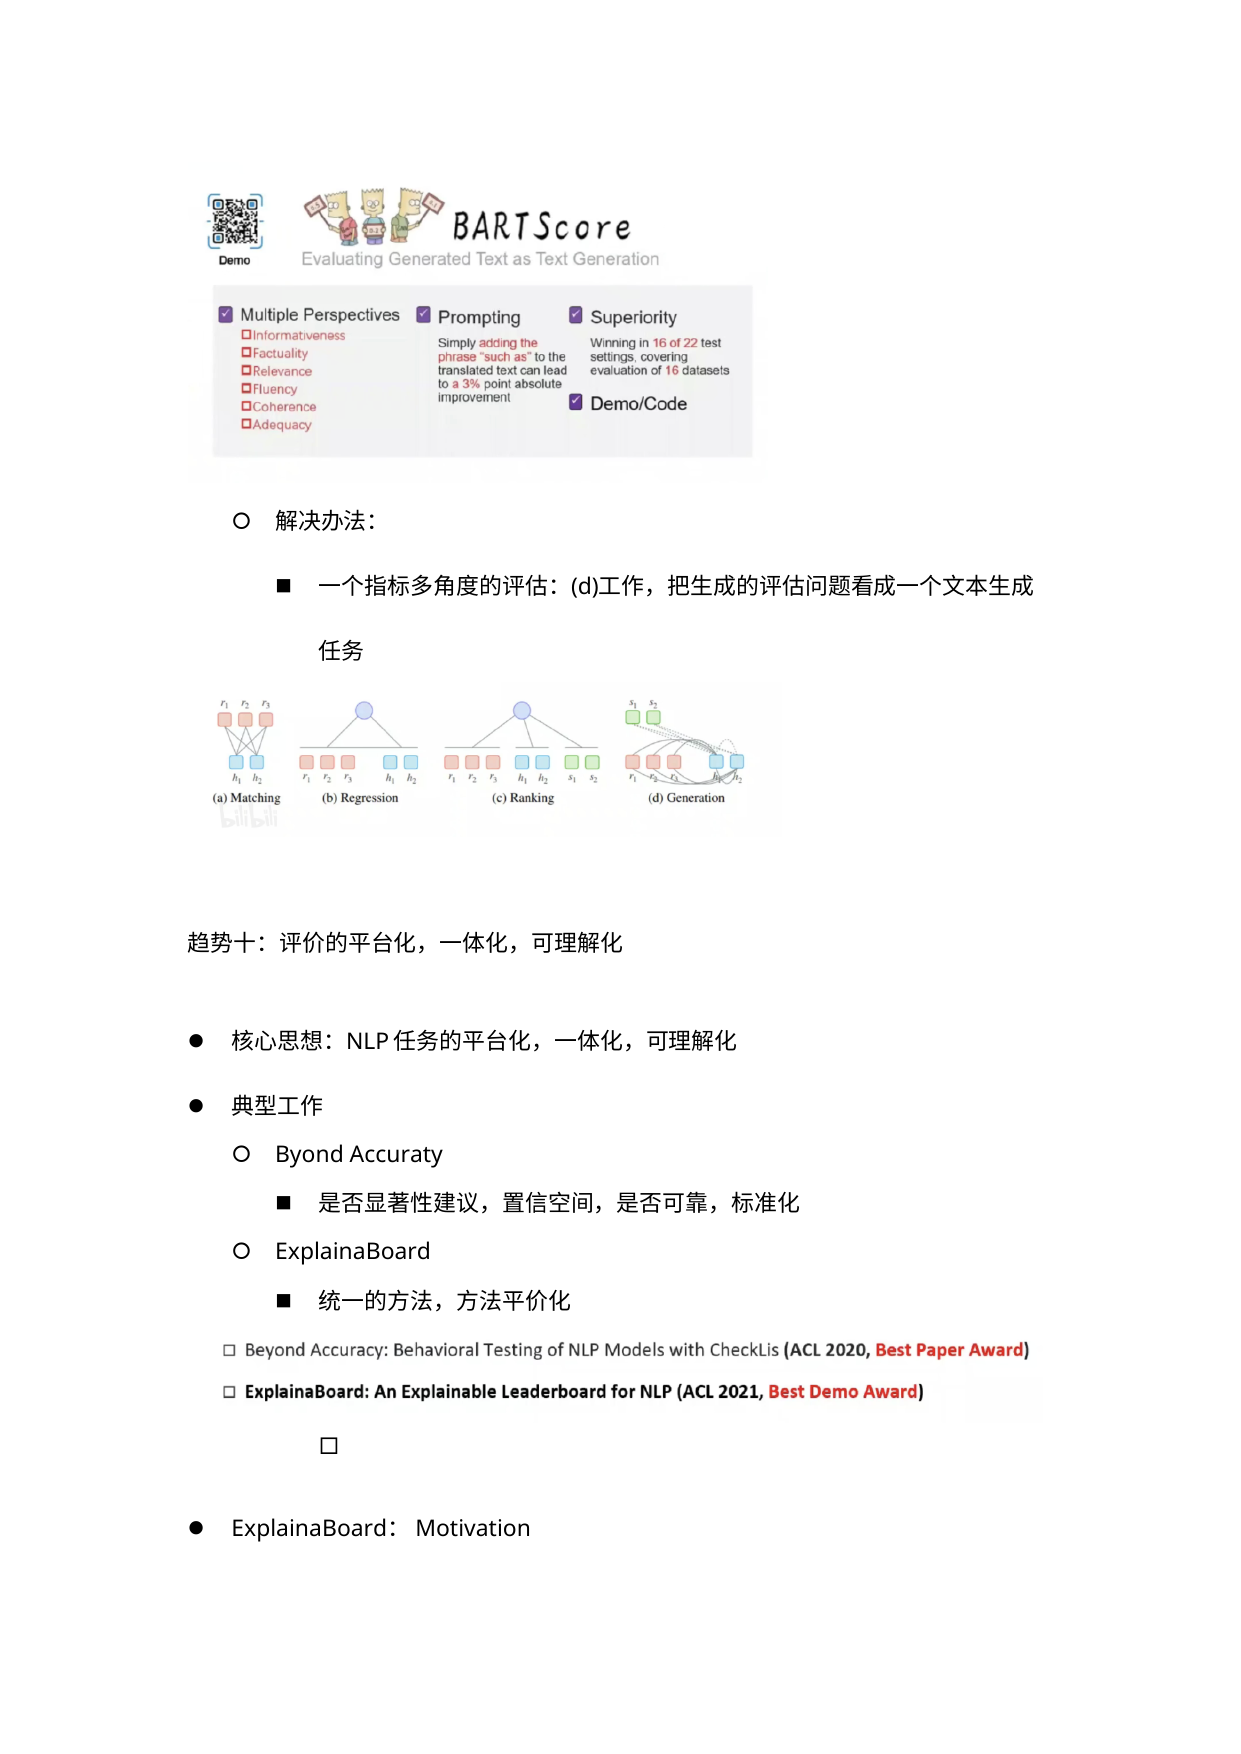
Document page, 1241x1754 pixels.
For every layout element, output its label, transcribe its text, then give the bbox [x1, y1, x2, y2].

picture [187, 682, 783, 837]
list 解决办法： [231, 487, 1053, 552]
list 统一的方法，方法平价化 [275, 1267, 1053, 1332]
list Byond Accuraty [231, 1137, 1053, 1169]
list 是否显著性建议，置信空间，是否可靠，标准化 [275, 1169, 1053, 1234]
picture [187, 162, 769, 483]
picture [187, 1332, 1044, 1423]
list ExplainaBoard： Motivation [187, 1494, 1053, 1559]
list 核心思想：NLP任务的平台化，一体化，可理解化 [187, 1007, 1053, 1072]
list ExplainaBoard [231, 1234, 1053, 1267]
text 趋势十：评价的平台化，一体化，可理解化 [187, 909, 1053, 974]
list 一个指标多角度的评估：(d)工作，把生成的评估问题看成一个文本生成任务 [275, 552, 1053, 682]
list 典型工作 [187, 1072, 1053, 1137]
